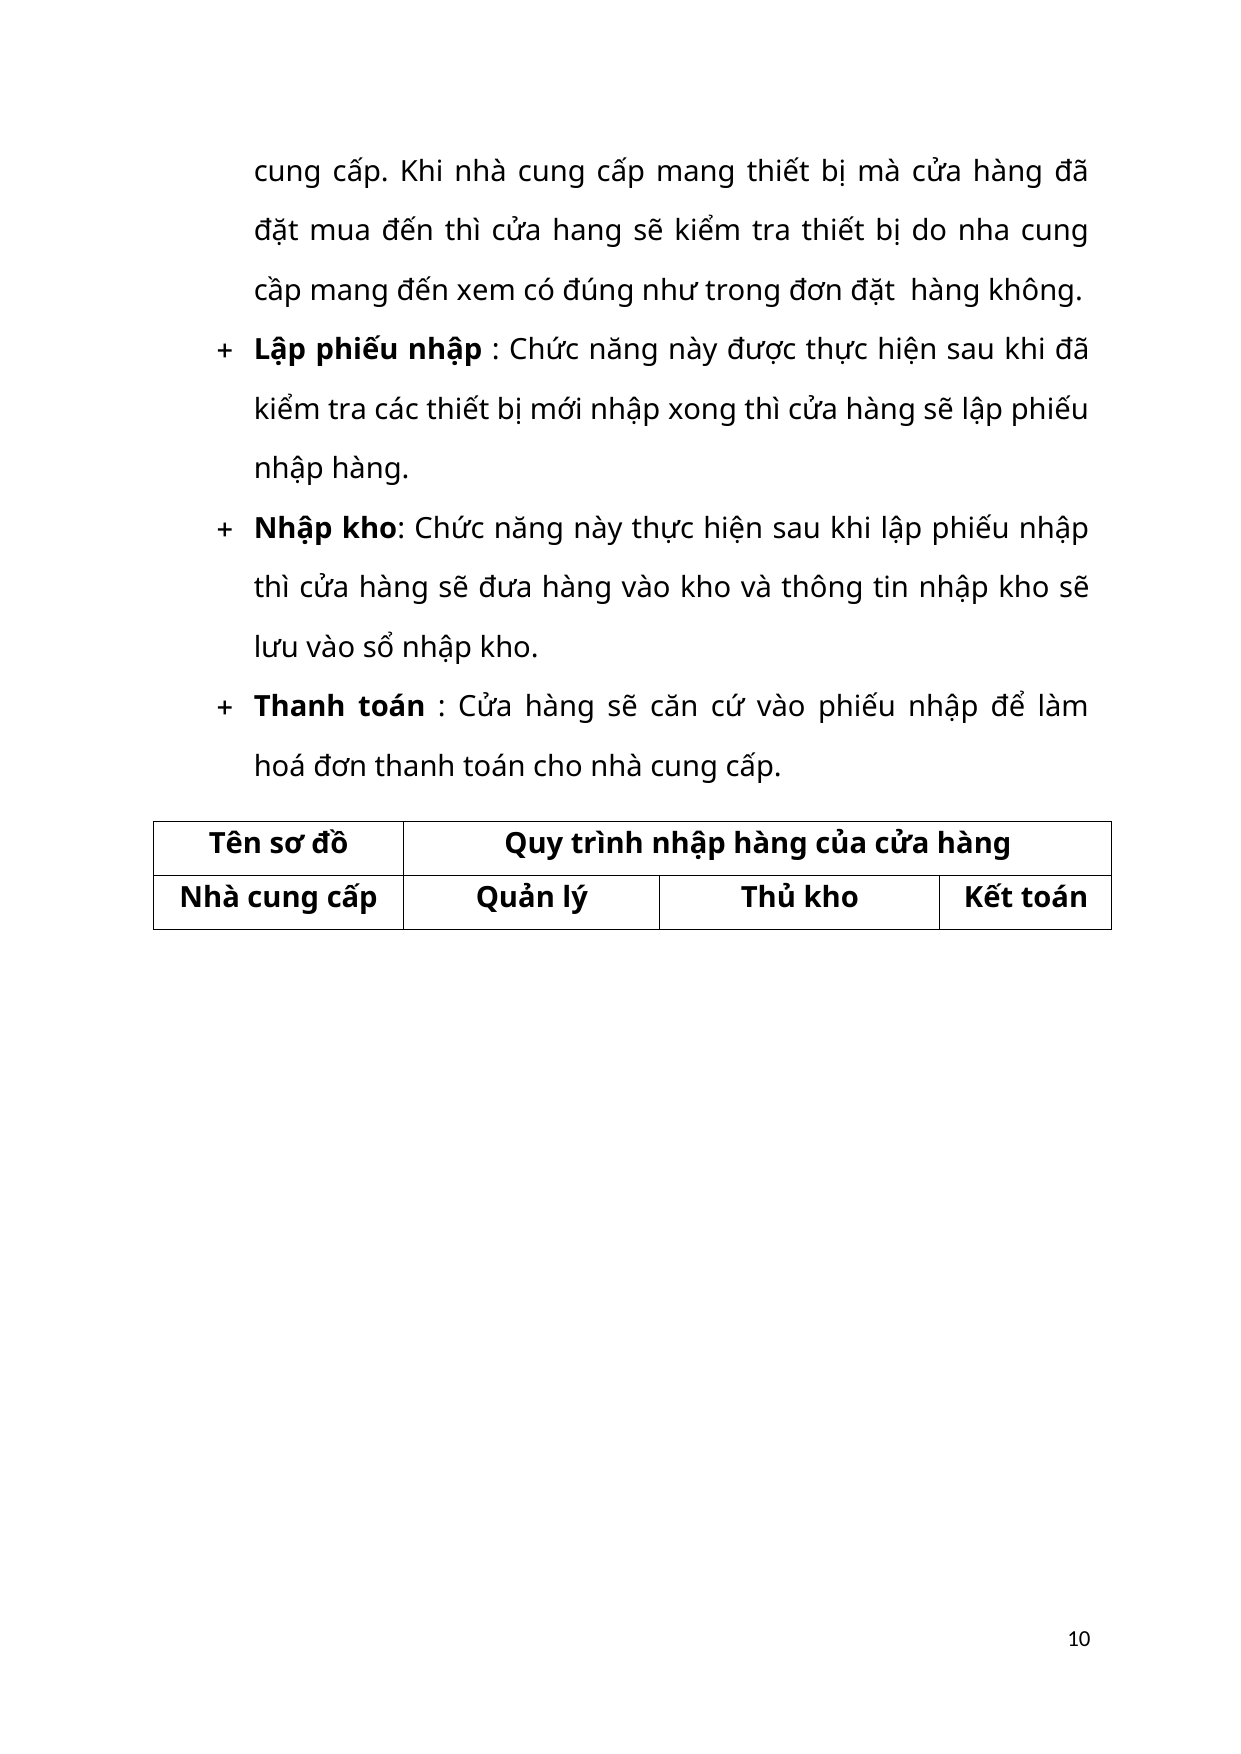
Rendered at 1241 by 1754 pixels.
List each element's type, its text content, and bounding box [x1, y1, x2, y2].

table_header Tên sơ đồ [154, 822, 403, 875]
table_cell Quản lý [404, 876, 659, 929]
table_cell Nhà cung cấp [154, 876, 403, 929]
table_cell Kết toán [940, 876, 1111, 929]
table_cell Thủ kho [660, 876, 939, 929]
list Lập phiếu nhập : Chức năng này được thực hiện sau khi đã kiểm tra các thiết bị mới nhập xong thì cửa hàng sẽ lập phiếu nhập hàng. [216, 328, 1090, 487]
table_header Quy trình nhập hàng của cửa hàng [404, 822, 1111, 875]
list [216, 150, 1090, 309]
list Nhập kho: Chức năng này thực hiện sau khi lập phiếu nhập thì cửa hàng sẽ đưa hàng vào kho và thông tin nhập kho sẽ lưu vào sổ nhập kho. [216, 507, 1090, 666]
list Thanh toán : Cửa hàng sẽ căn cứ vào phiếu nhập để làm hoá đơn thanh toán cho nhà cung cấp. [216, 685, 1090, 784]
